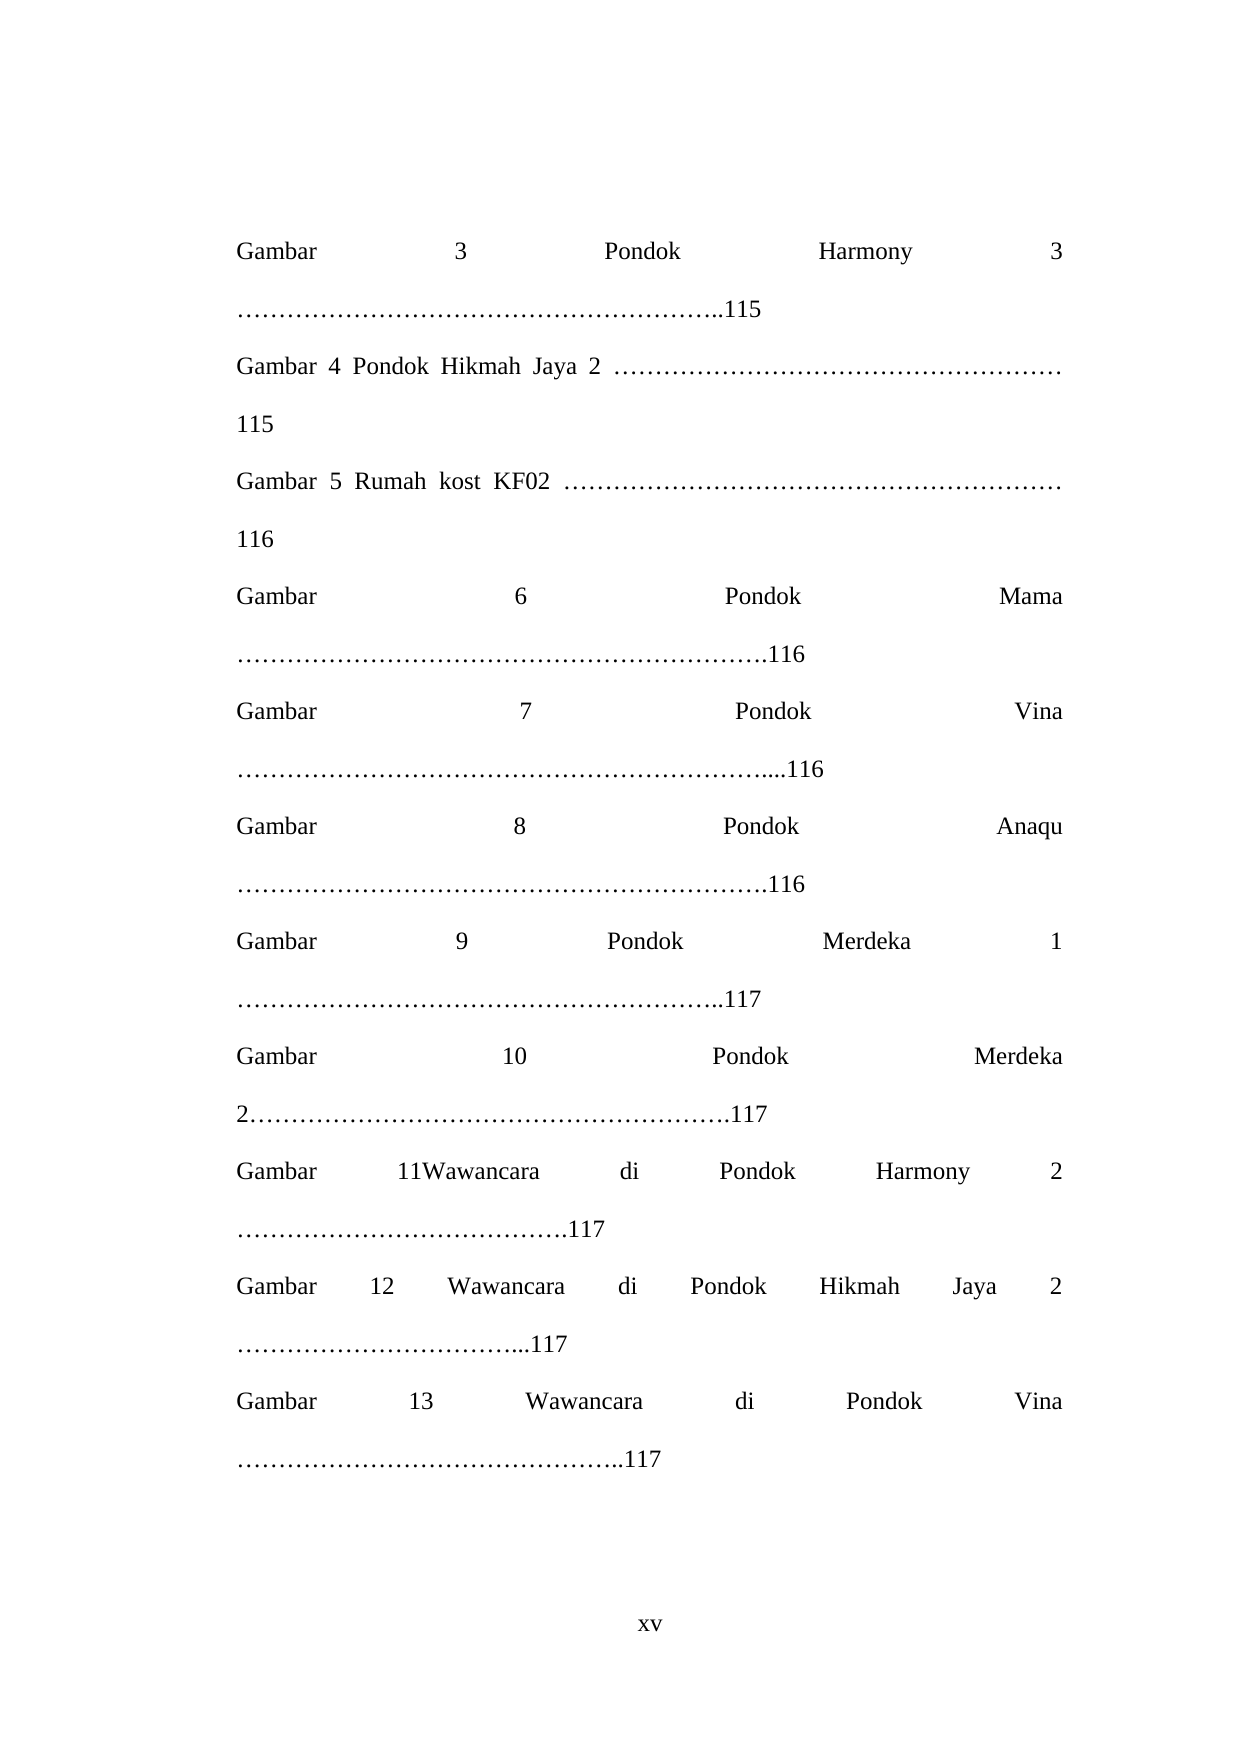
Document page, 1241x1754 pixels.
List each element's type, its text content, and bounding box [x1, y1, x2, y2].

text Gambar 8 Pondok Anaqu ……………………………………………………….116 [236, 811, 1063, 897]
text Gambar 9 Pondok Merdeka 1 …………………………………………………..117 [236, 926, 1063, 1012]
text Gambar 4 Pondok Hikmah Jaya 2 ………………………………………………115 [236, 351, 1063, 437]
text Gambar 10 Pondok Merdeka 2………………………………………………….117 [236, 1041, 1063, 1127]
text Gambar 6 Pondok Mama ……………………………………………………….116 [236, 581, 1063, 667]
text Gambar 7 Pondok Vina ………………………………………………………....116 [236, 696, 1063, 782]
text Gambar 11Wawancara di Pondok Harmony 2 ………………………………….117 [236, 1156, 1063, 1242]
text Gambar 12 Wawancara di Pondok Hikmah Jaya 2 ……………………………...117 [236, 1271, 1063, 1357]
text Gambar 3 Pondok Harmony 3 …………………………………………………..115 [236, 236, 1063, 322]
text Gambar 5 Rumah kost KF02 ……………………………………………………116 [236, 466, 1063, 552]
text Gambar 13 Wawancara di Pondok Vina ………………………………………..117 [236, 1386, 1063, 1472]
